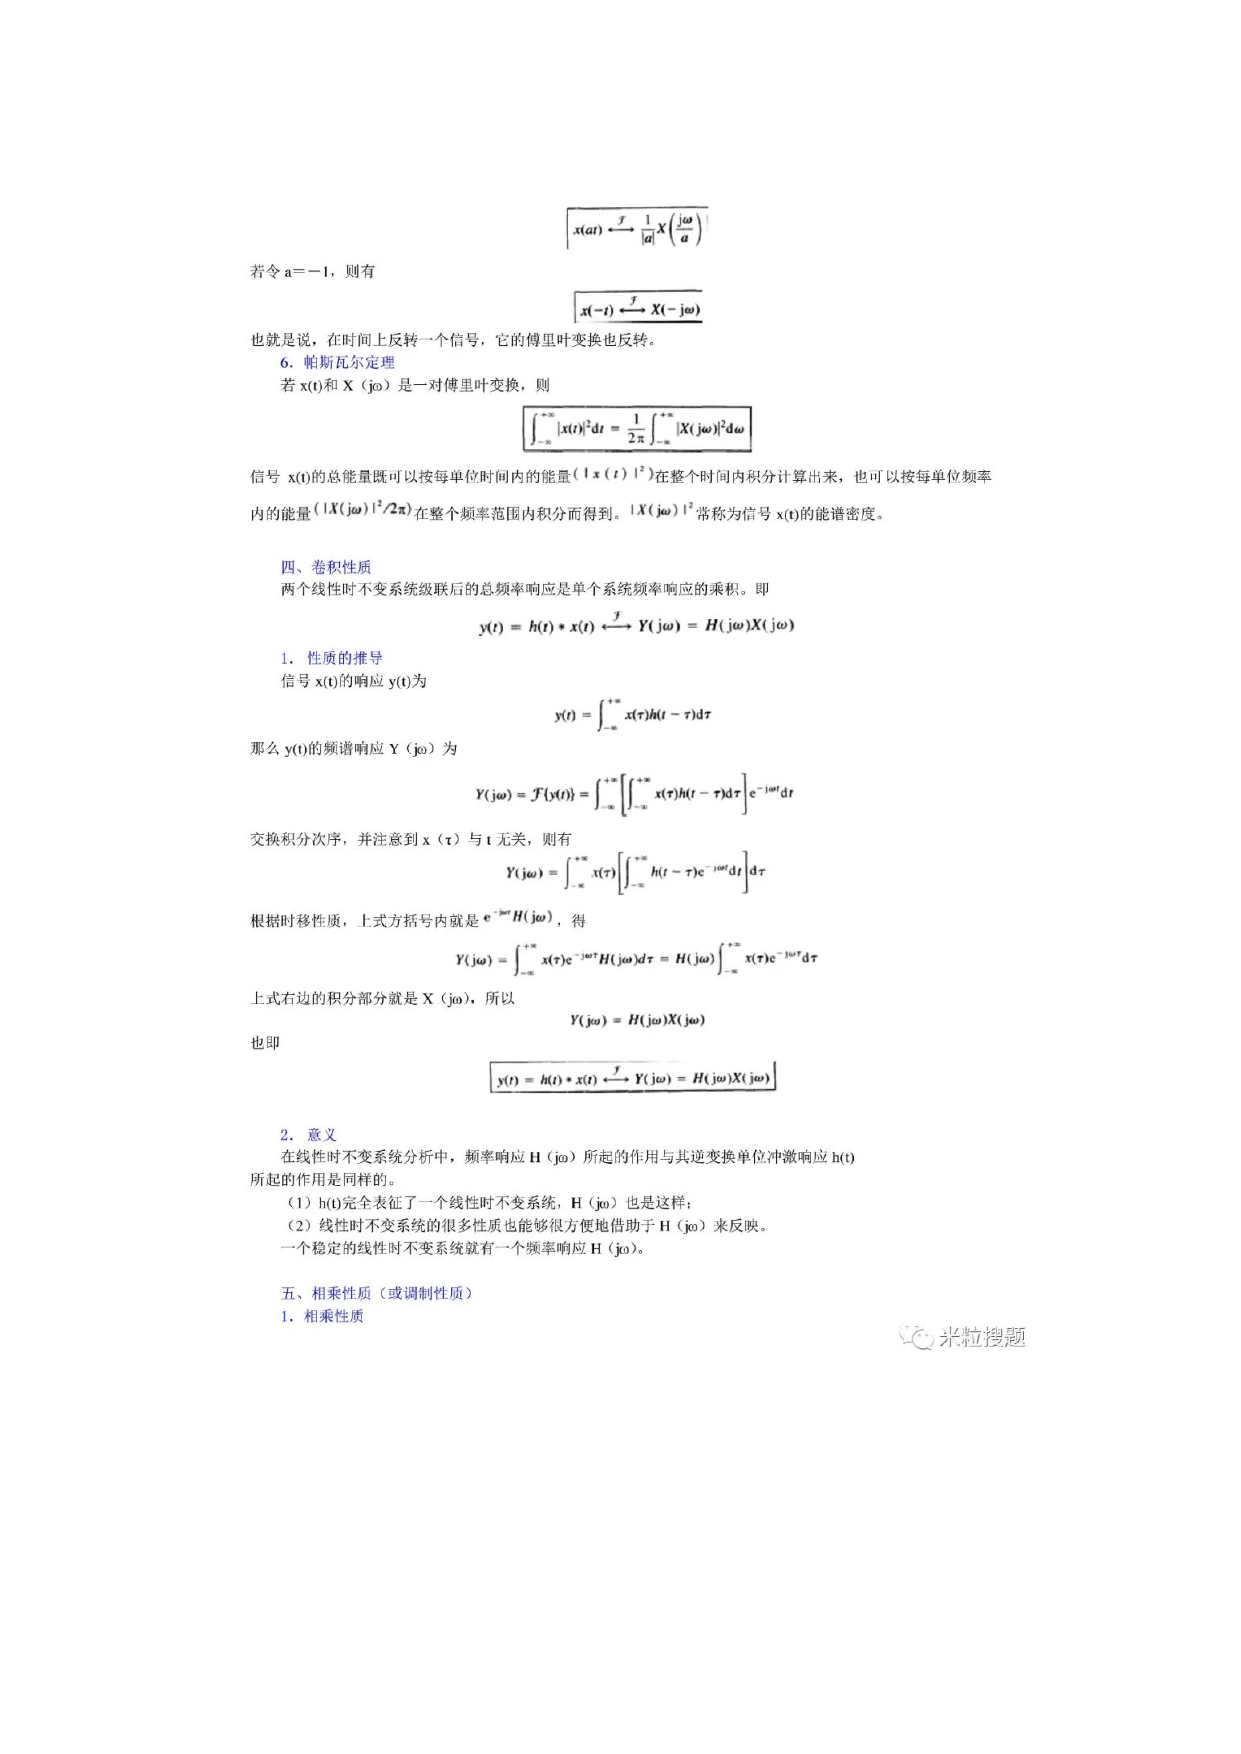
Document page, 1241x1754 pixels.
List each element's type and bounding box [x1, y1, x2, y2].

picture [187, 152, 1053, 1375]
